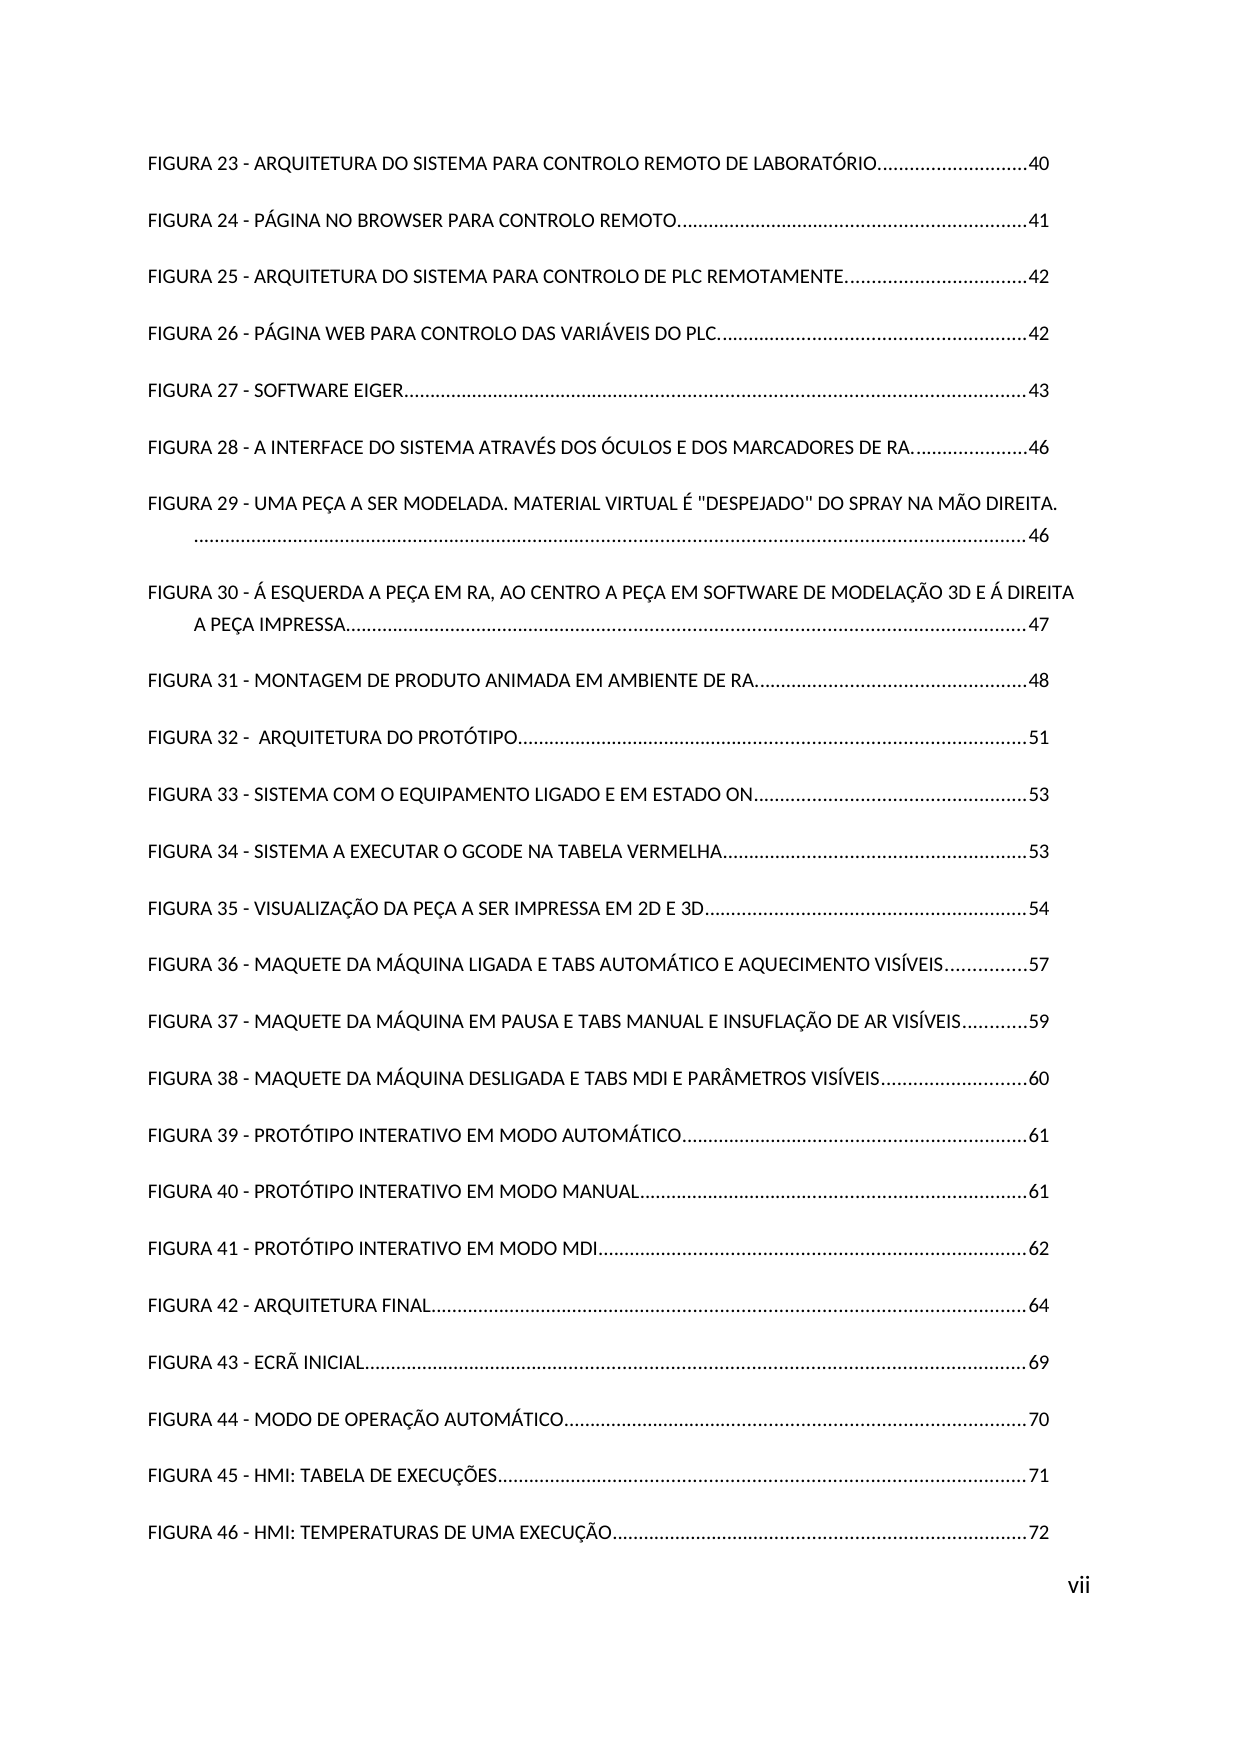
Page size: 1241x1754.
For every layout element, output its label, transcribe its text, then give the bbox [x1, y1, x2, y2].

text Figura 26 - Página web para controlo das variáveis do PLC. 42 [148, 320, 1090, 346]
text Figura 45 - HMI: tabela de execuções 71 [148, 1462, 1090, 1488]
text Figura 34 - Sistema a executar o Gcode na tabela vermelha 53 [148, 838, 1090, 863]
text Figura 25 - Arquitetura do sistema para controlo de PLC remotamente. 42 [148, 263, 1090, 289]
text Figura 35 - Visualização da peça a ser impressa em 2D e 3D 54 [148, 895, 1090, 920]
text Figura 40 - Protótipo interativo em modo manual 61 [148, 1179, 1090, 1204]
text Figura 42 - Arquitetura Final 64 [148, 1292, 1090, 1318]
text Figura 23 - Arquitetura do sistema para controlo remoto de laboratório. 40 [148, 150, 1090, 175]
text Figura 27 - Software Eiger. 43 [148, 377, 1090, 402]
text Figura 43 - Ecrã Inicial 69 [148, 1349, 1090, 1374]
text Figura 36 - Maquete da máquina ligada e tabs Automático e Aquecimento visíveis 57 [148, 952, 1090, 977]
text Figura 31 - Montagem de produto animada em ambiente de RA. 48 [148, 668, 1090, 693]
text Figura 37 - Maquete da máquina em pausa e tabs Manual e Insuflação de Ar visíveis 59 [148, 1008, 1090, 1034]
text Figura 38 - Maquete da máquina desligada e tabs MDI e Parâmetros visíveis 60 [148, 1065, 1090, 1091]
text Figura 39 - Protótipo interativo em modo automático 61 [148, 1122, 1090, 1147]
text Figura 28 - A interface do sistema através dos óculos e dos marcadores de RA. 46 [148, 434, 1090, 459]
text Figura 30 - Á esquerda a peça em RA, ao centro a peça em software de modelação 3D e á direita a peça impressa. 47 [148, 579, 1090, 636]
text Figura 32 - Arquitetura do Protótipo 51 [148, 724, 1090, 750]
text Figura 29 - Uma peça a ser modelada. Material virtual é "despejado" do spray na mão direita. 46 [148, 491, 1090, 548]
text Figura 33 - Sistema com o equipamento ligado e em estado ON 53 [148, 781, 1090, 807]
text Figura 24 - Página no browser para controlo remoto. 41 [148, 207, 1090, 232]
text Figura 44 - Modo de operação Automático 70 [148, 1406, 1090, 1431]
text Figura 41 - Protótipo interativo em modo MDI 62 [148, 1235, 1090, 1261]
text Figura 46 - HMI: temperaturas de uma execução 72 [148, 1519, 1090, 1545]
